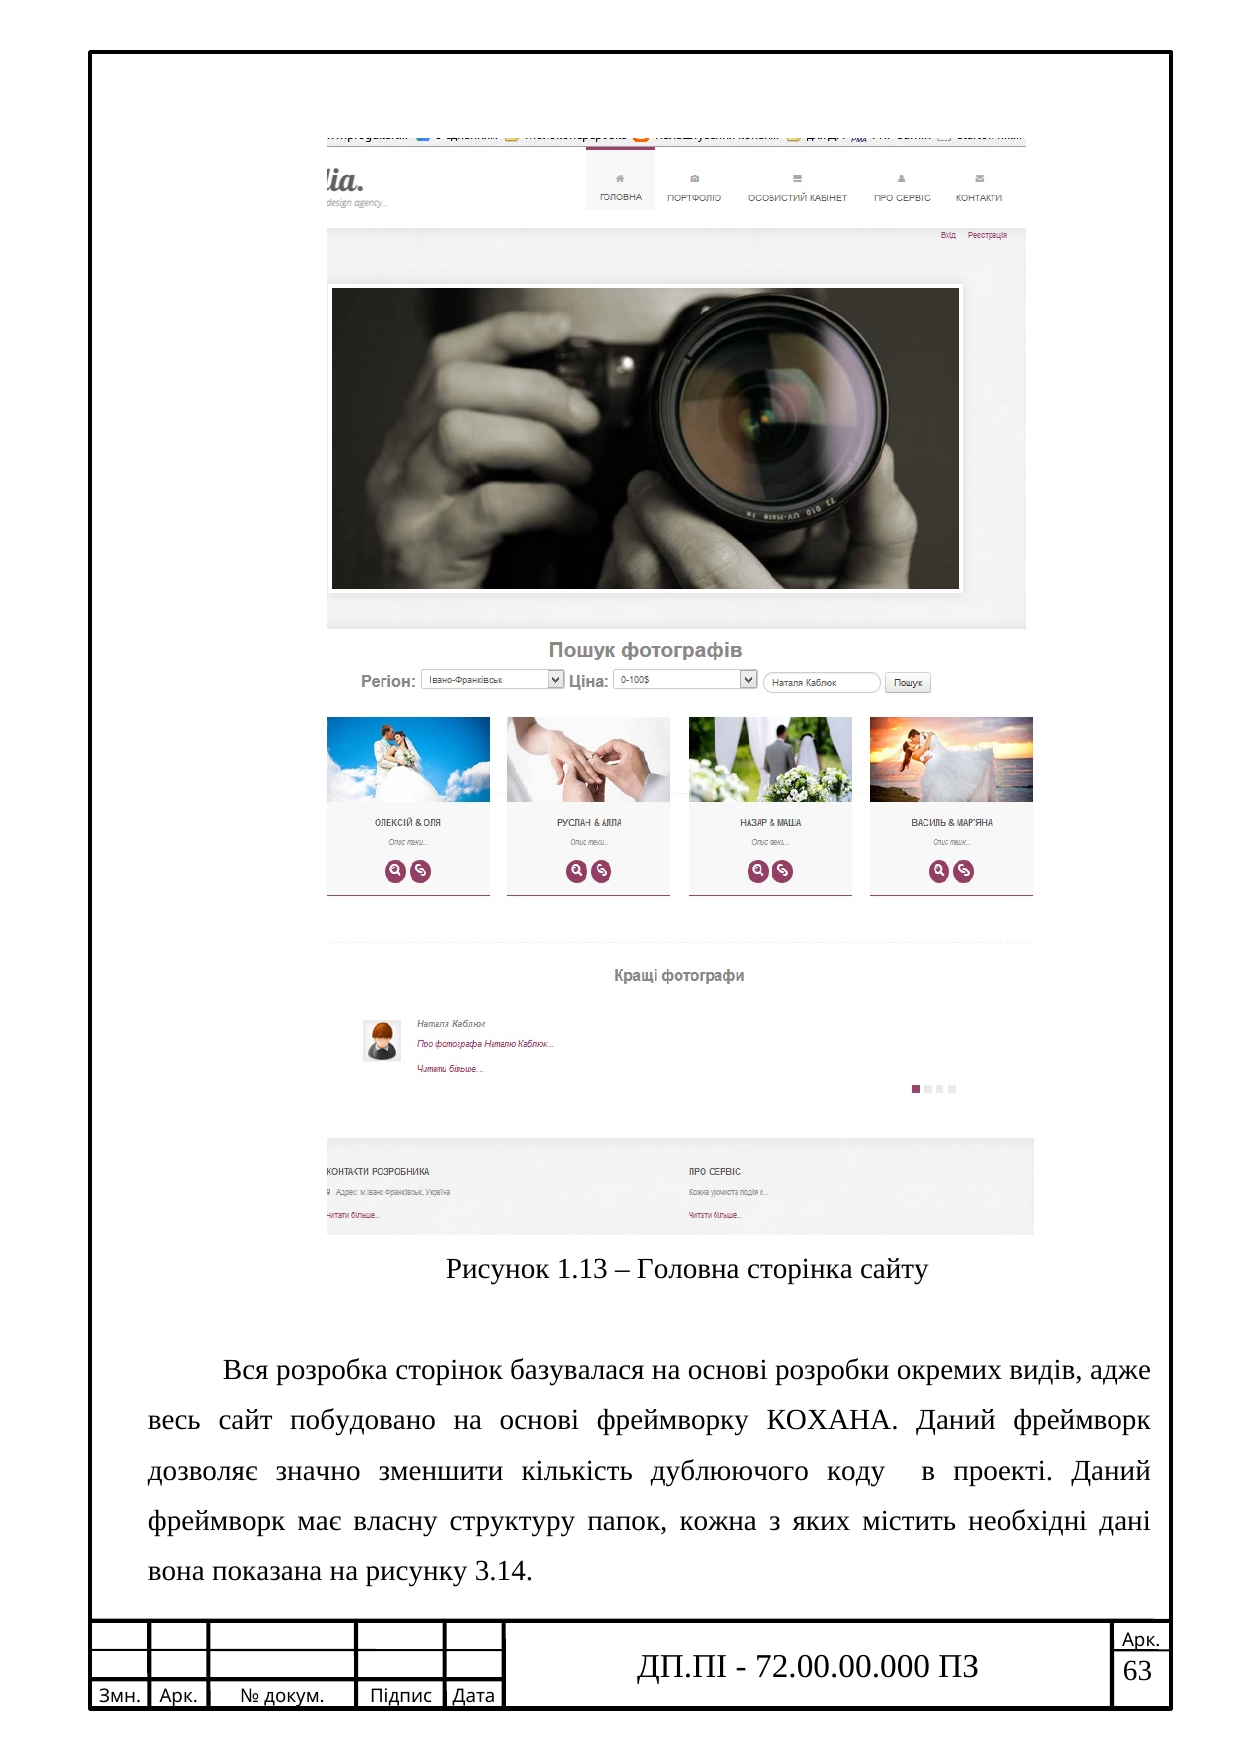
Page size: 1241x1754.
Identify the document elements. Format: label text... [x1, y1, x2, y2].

text Рисунок 1.13 – Головна сторінка сайту [148, 1251, 1152, 1285]
picture [327, 138, 1048, 1235]
text Вся розробка сторінок базувалася на основі розробки окремих видів, адже весь сайт побудовано на основі фреймворку КОХАНА. Даний фреймворк дозволяє значно зменшити кількість дублюючого коду в проекті. Даний фреймворк має власну структуру папок, кожна з яких містить необхідні дані вона показана на рисунку 3.14. [148, 1352, 1152, 1587]
